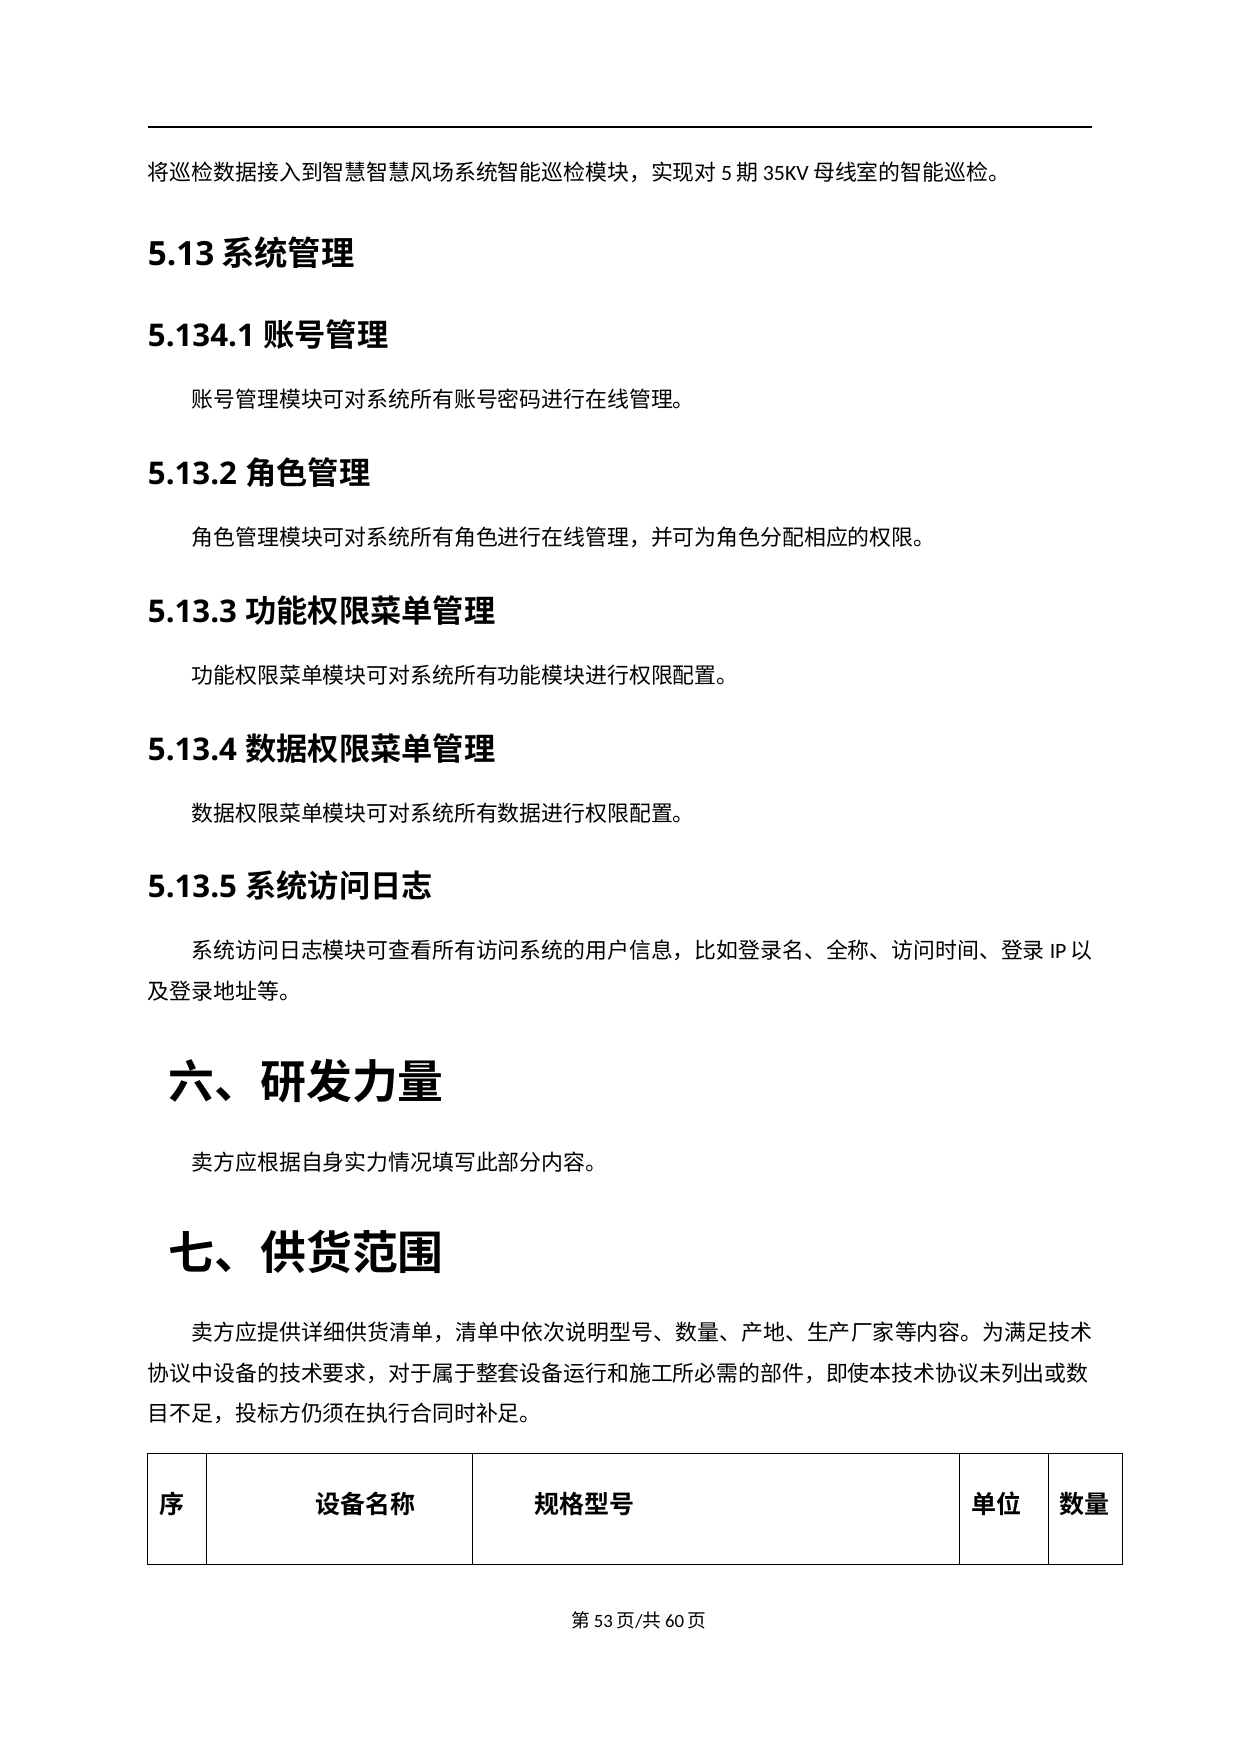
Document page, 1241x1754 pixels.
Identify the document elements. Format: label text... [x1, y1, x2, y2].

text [148, 154, 1092, 187]
table_header 设备名称 [207, 1454, 472, 1563]
subtitle 5.13.2 角色管理 [148, 438, 1092, 503]
text 卖方应根据自身实力情况填写此部分内容。 [148, 1144, 1092, 1177]
table_header 单位 [960, 1454, 1048, 1563]
subtitle 七、供货范围 [148, 1201, 1092, 1298]
text 卖方应提供详细供货清单，清单中依次说明型号、数量、产地、生产厂家等内容。为满足技术协议中设备的技术要求，对于属于整套设备运行和施工所必需的部件，即使本技术协议未列出或数目不足，投标方仍须在执行合同时补足。 [148, 1314, 1092, 1428]
table_header 规格型号 [473, 1454, 959, 1563]
text 功能权限菜单模块可对系统所有功能模块进行权限配置。 [148, 657, 1092, 690]
subtitle 5.13.3 功能权限菜单管理 [148, 576, 1092, 641]
text 系统访问日志模块可查看所有访问系统的用户信息，比如登录名、全称、访问时间、登录IP以及登录地址等。 [148, 933, 1092, 1006]
subtitle 5.134.1 账号管理 [148, 300, 1092, 365]
table_header 序号 [148, 1454, 206, 1563]
subtitle 六、研发力量 [148, 1030, 1092, 1128]
table_header 数量 [1049, 1454, 1122, 1563]
subtitle 5.13.4 数据权限菜单管理 [148, 714, 1092, 779]
subtitle 5.13系统管理 [148, 219, 1092, 284]
text 数据权限菜单模块可对系统所有数据进行权限配置。 [148, 795, 1092, 828]
text 账号管理模块可对系统所有账号密码进行在线管理。 [148, 381, 1092, 414]
subtitle 5.13.5 系统访问日志 [148, 852, 1092, 917]
text 角色管理模块可对系统所有角色进行在线管理，并可为角色分配相应的权限。 [148, 519, 1092, 552]
